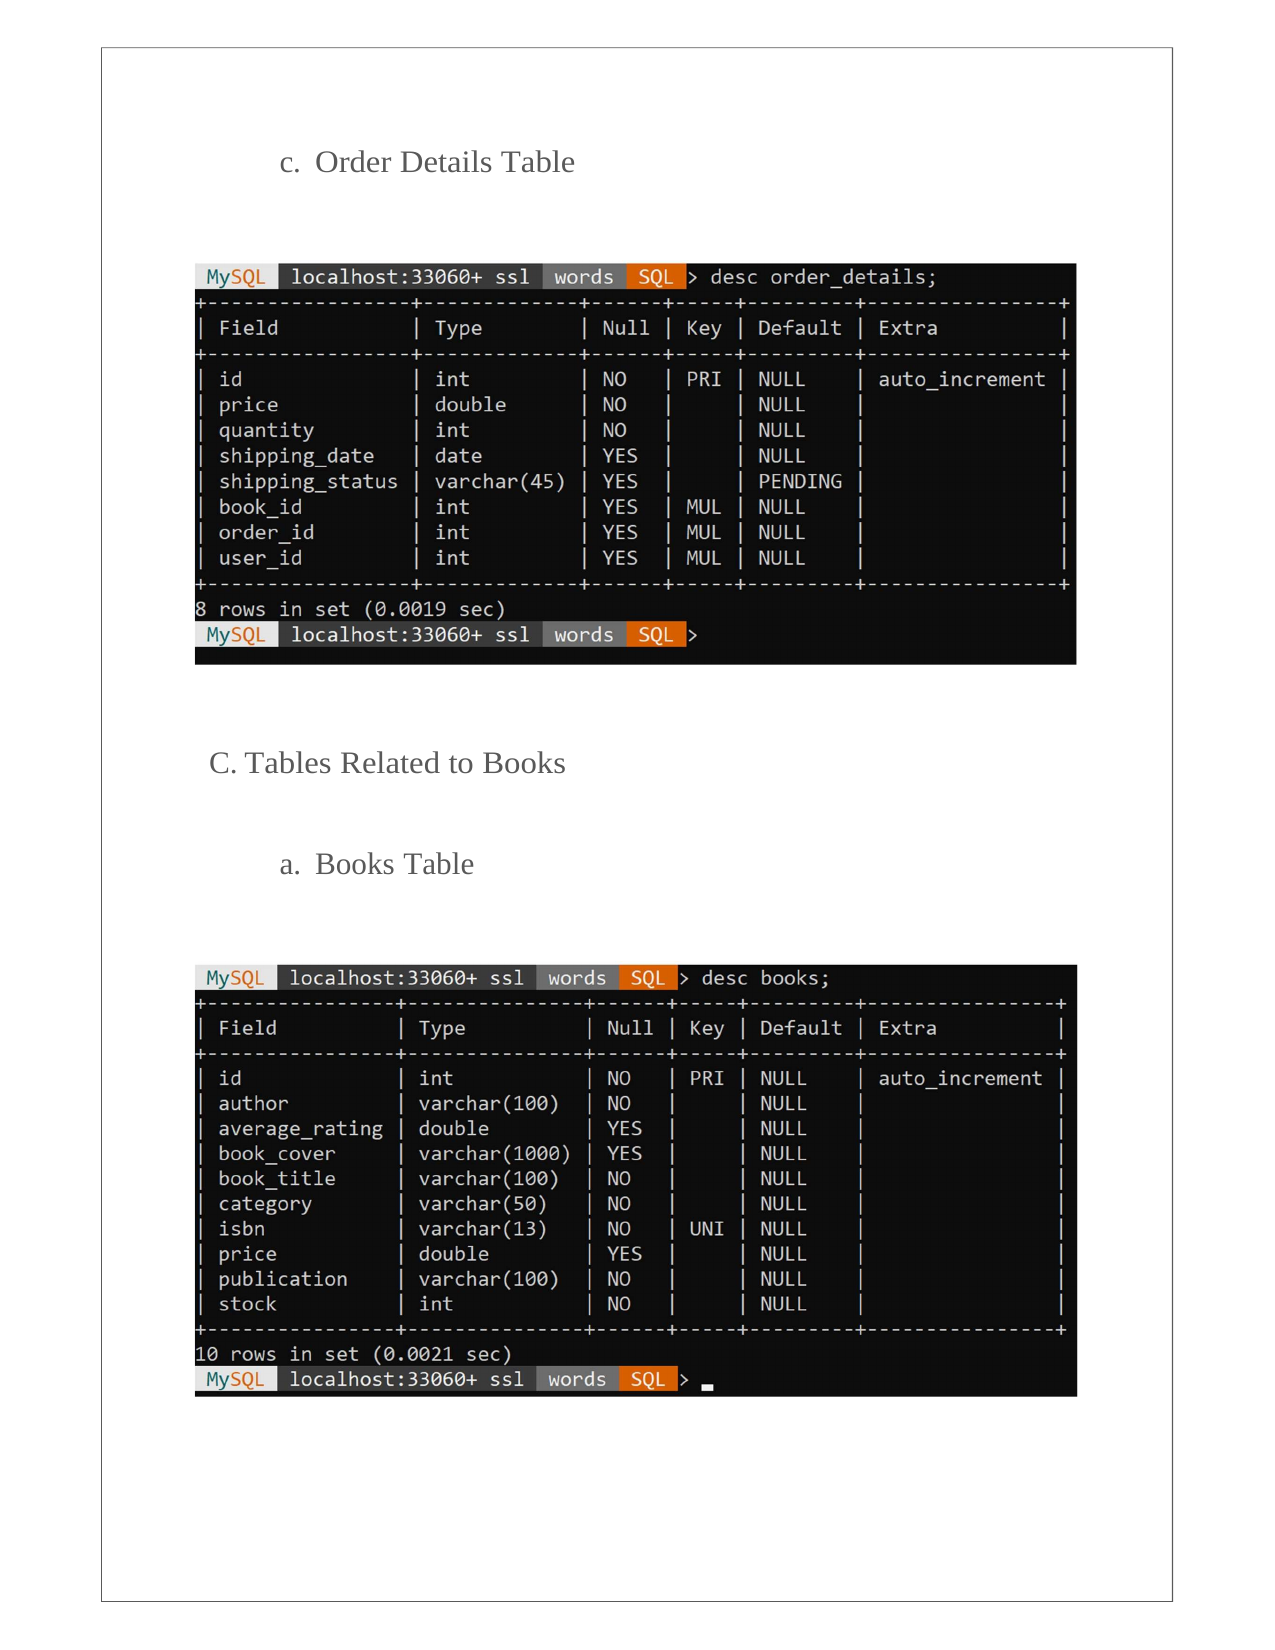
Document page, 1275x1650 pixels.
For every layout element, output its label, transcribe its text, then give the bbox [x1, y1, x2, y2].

list Order Details Table [279, 144, 1171, 180]
picture [194, 961, 1078, 1397]
list Books Table [279, 845, 1171, 881]
subtitle Tables Related to Books [209, 744, 1171, 781]
picture [194, 260, 1077, 665]
